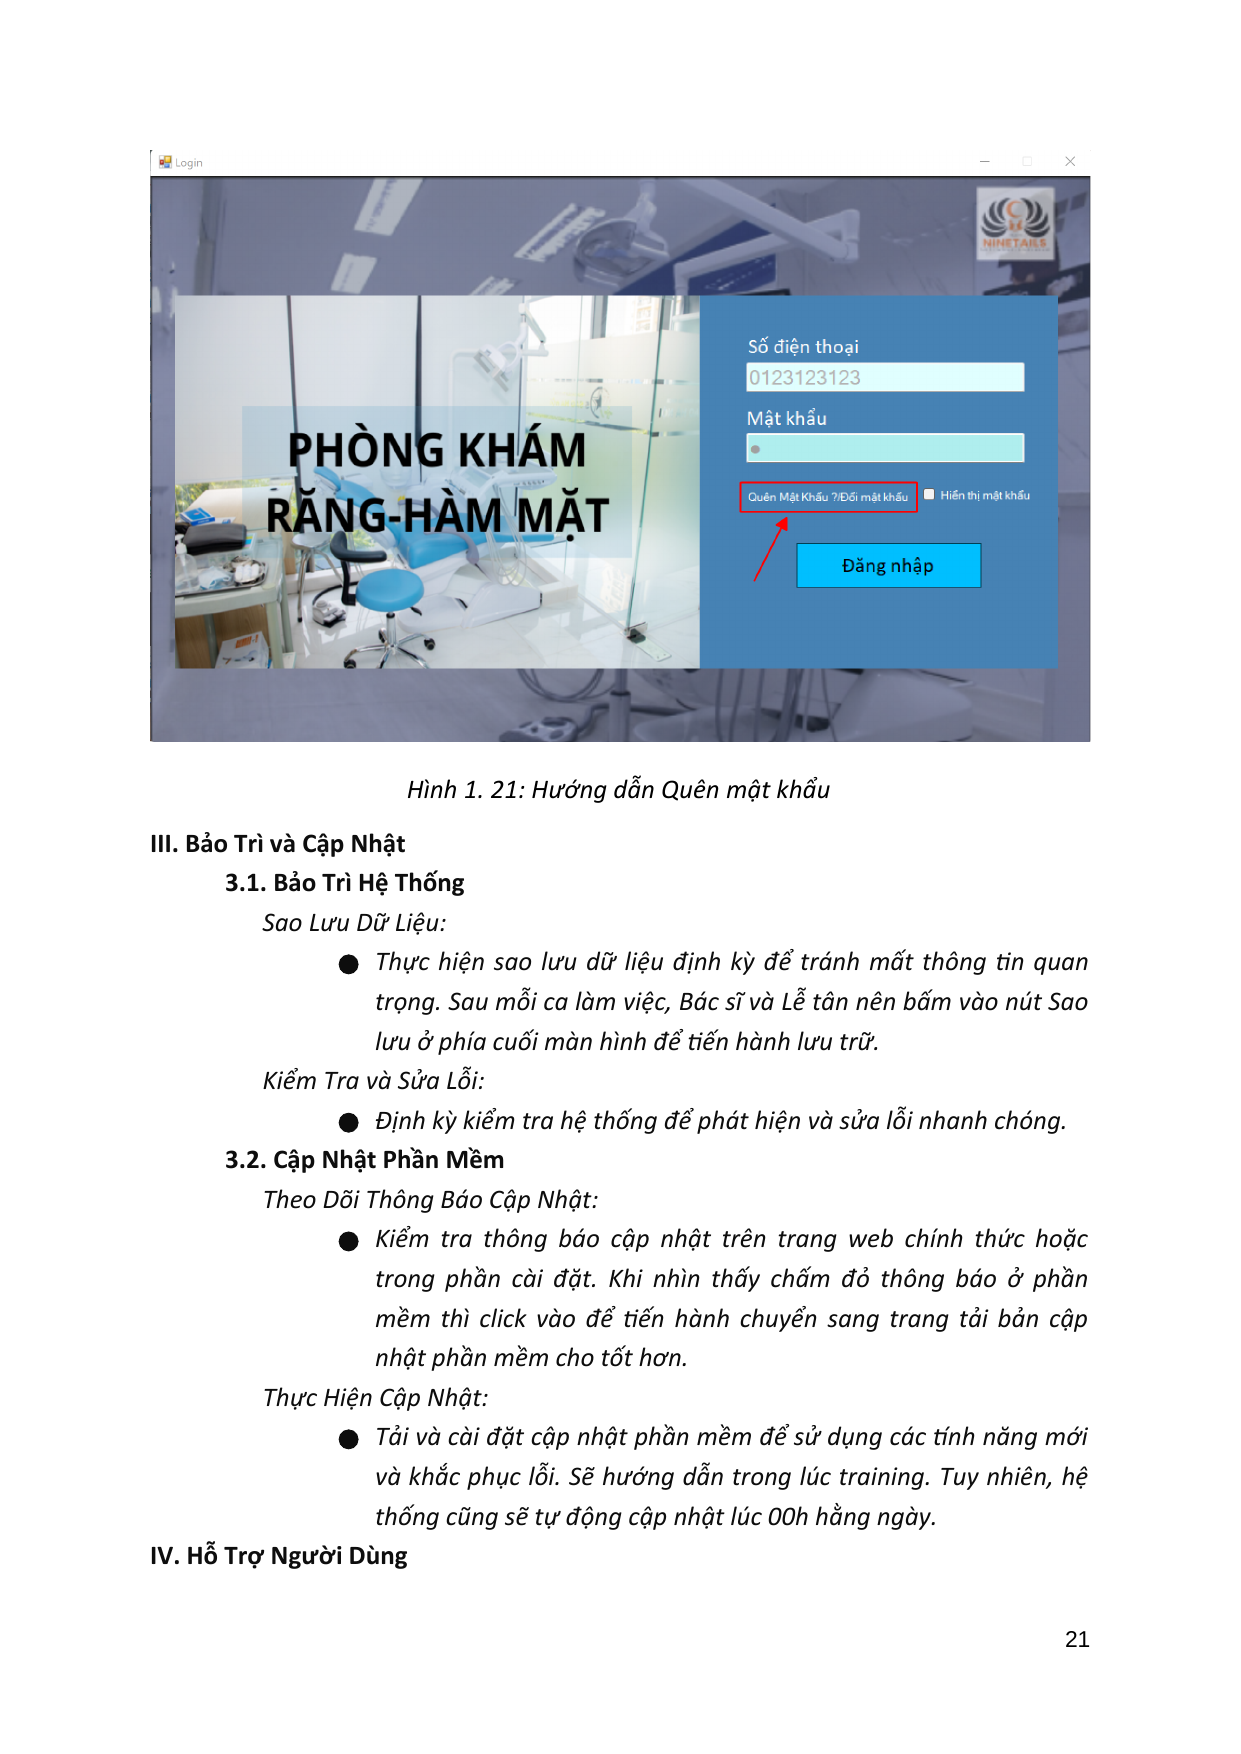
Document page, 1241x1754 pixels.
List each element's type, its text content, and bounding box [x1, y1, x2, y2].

text Hình 1. 21: Hướng dẫn Quên mật khẩu [150, 772, 1090, 805]
list Kiểm Tra và Sửa Lỗi: [262, 1063, 1090, 1096]
list Thực hiện sao lưu dữ liệu định kỳ để tránh mất thông tin quan trọng. Sau mỗi ca làm việc, Bác sĩ và Lễ tân nên bấm vào nút Sao lưu ở phía cuối màn hình để tiến hành lưu trữ. [337, 944, 1090, 1057]
list Thực Hiện Cập Nhật: [262, 1380, 1090, 1413]
subtitle 3.2. Cập Nhật Phần Mềm [150, 1142, 1090, 1176]
list Kiểm tra thông báo cập nhật trên trang web chính thức hoặc trong phần cài đặt. Khi nhìn thấy chấm đỏ thông báo ở phần mềm thì click vào để tiến hành chuyển sang trang tải bản cập nhật phần mềm cho tốt hơn. [337, 1222, 1090, 1373]
list Theo Dõi Thông Báo Cập Nhật: [262, 1182, 1090, 1215]
picture [150, 150, 1091, 742]
subtitle III. Bảo Trì và Cập Nhật [150, 826, 1090, 859]
list Sao Lưu Dữ Liệu: [262, 905, 1090, 938]
subtitle 3.1. Bảo Trì Hệ Thống [150, 865, 1090, 898]
list Tải và cài đặt cập nhật phần mềm để sử dụng các tính năng mới và khắc phục lỗi. Sẽ hướng dẫn trong lúc training. Tuy nhiên, hệ thống cũng sẽ tự động cập nhật lúc 00h hằng ngày. [337, 1419, 1090, 1532]
subtitle IV. Hỗ Trợ Người Dùng [150, 1538, 1090, 1571]
list Định kỳ kiểm tra hệ thống để phát hiện và sửa lỗi nhanh chóng. [337, 1103, 1090, 1136]
